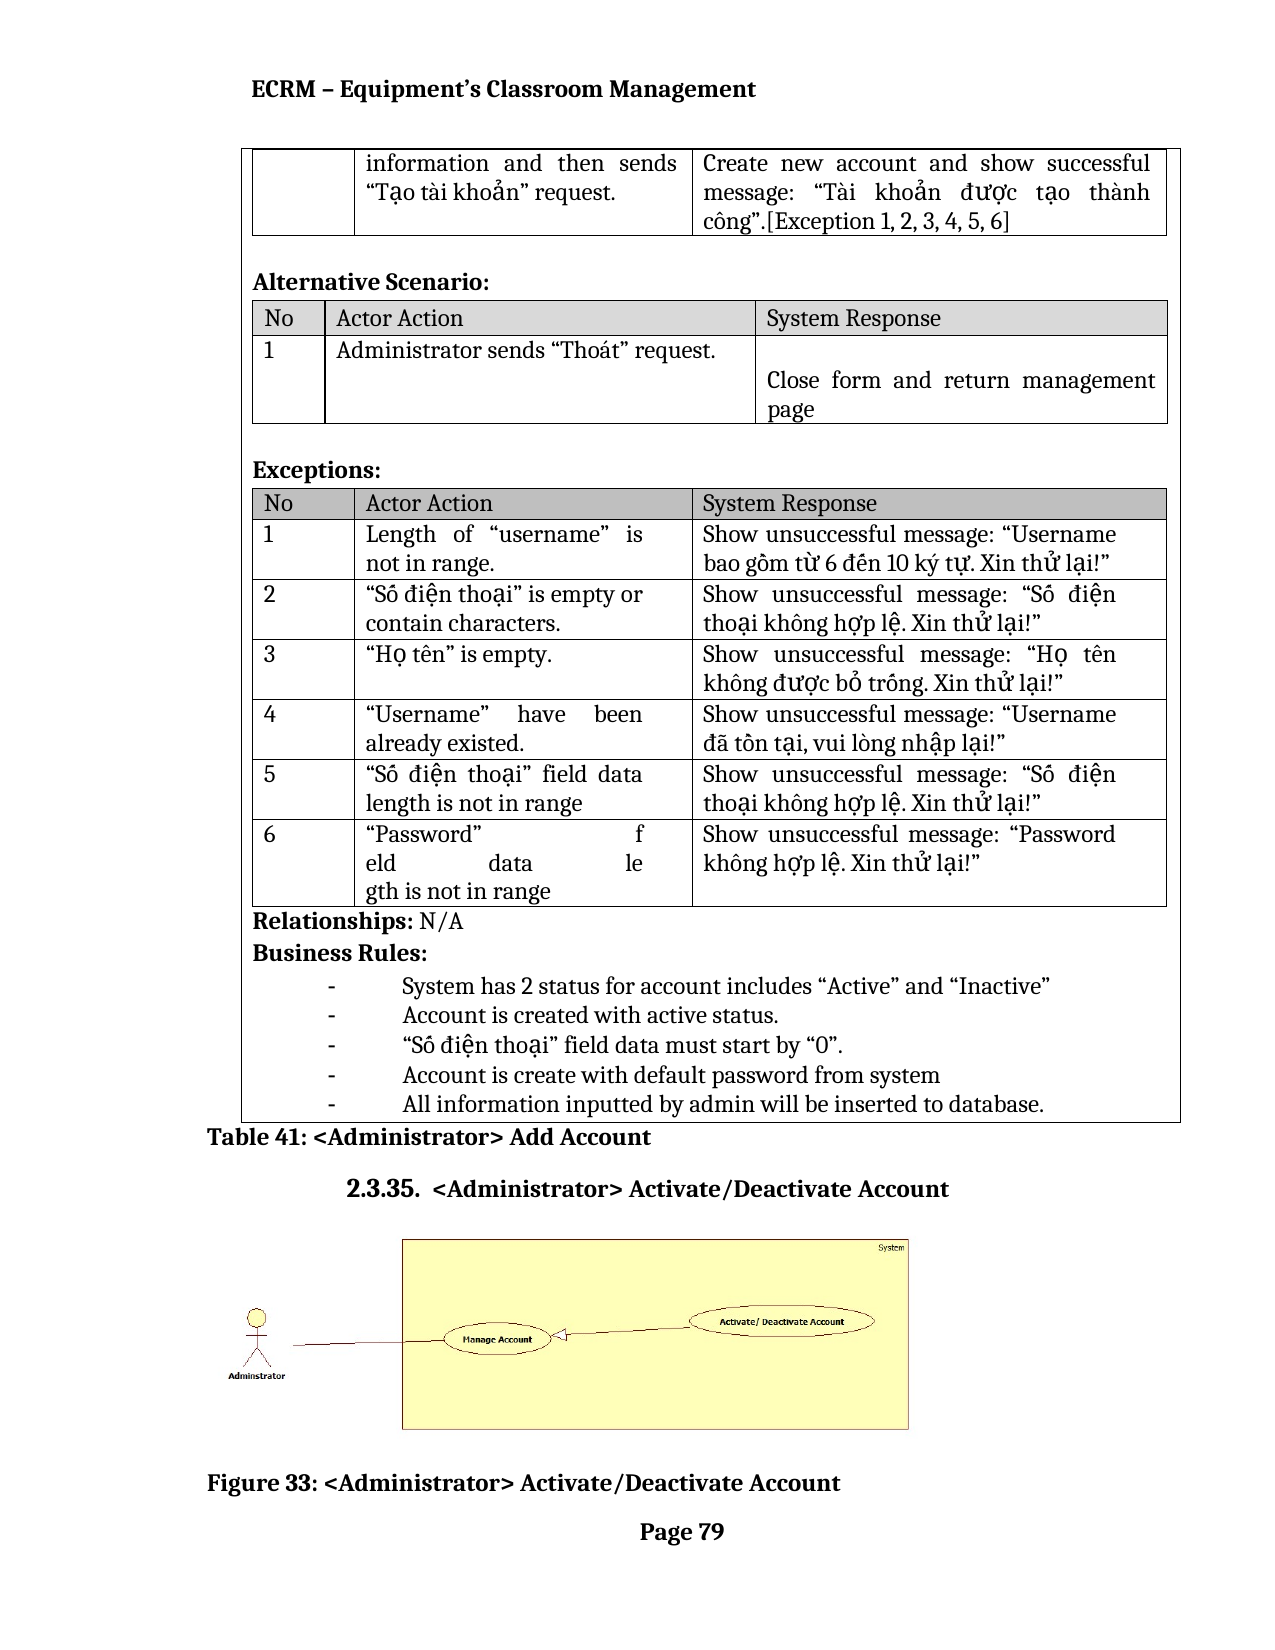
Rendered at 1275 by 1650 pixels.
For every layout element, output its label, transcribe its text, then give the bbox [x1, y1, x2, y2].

text Table : <Administrator> Add Account [207, 1123, 1157, 1152]
text Figure : <Administrator> Activate/Deactivate Account [207, 1468, 1157, 1497]
list <Administrator> Activate/Deactivate Account [346, 1173, 1157, 1204]
picture [206, 1224, 923, 1444]
